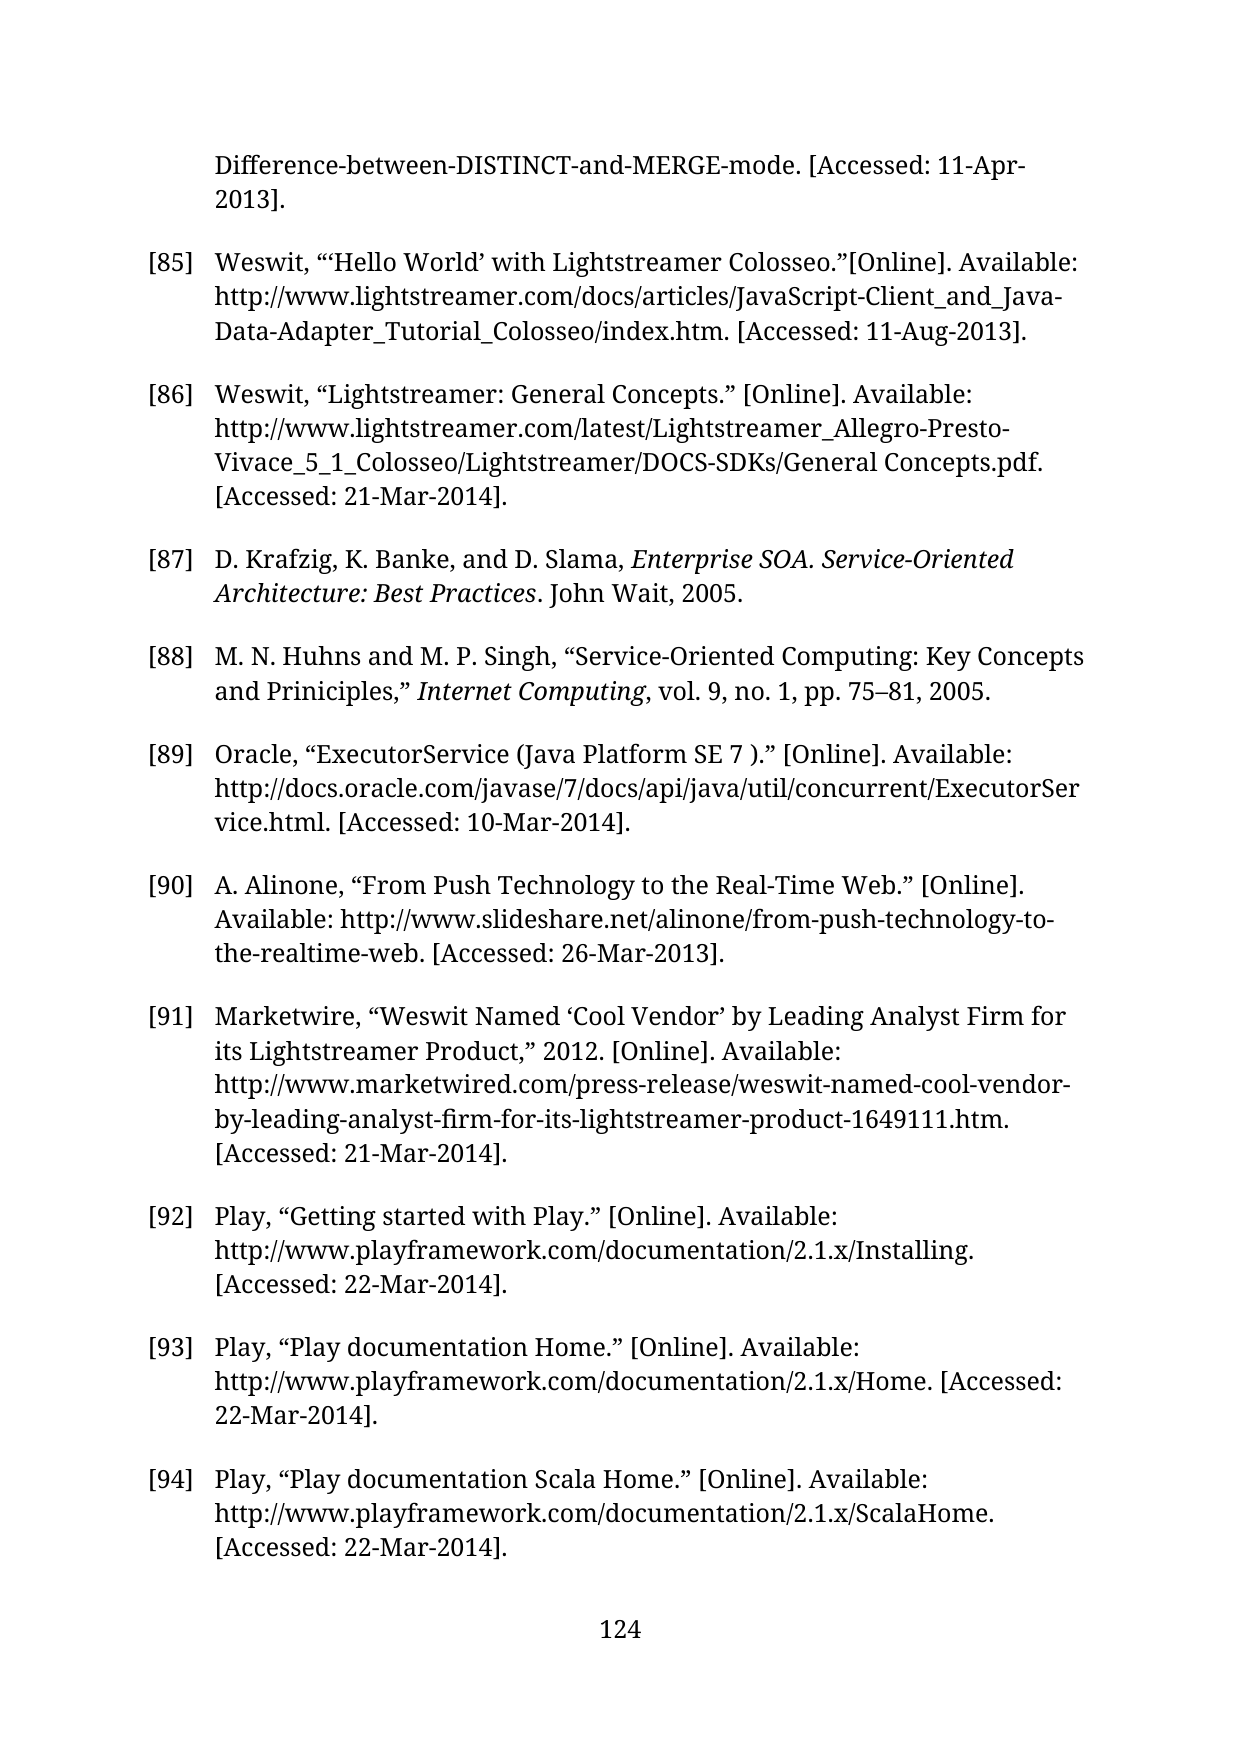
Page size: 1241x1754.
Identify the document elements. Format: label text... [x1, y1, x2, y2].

text [90] A. Alinone, “From Push Technology to the Real-Time Web.” [Online]. Available: http://www.slideshare.net/alinone/from-push-technology-to-the-realtime-web. [Accessed: 26-Mar-2013]. [148, 868, 1092, 970]
text [91] Marketwire, “Weswit Named ‘Cool Vendor’ by Leading Analyst Firm for its Lightstreamer Product,” 2012. [Online]. Available: http://www.marketwired.com/press-release/weswit-named-cool-vendor-by-leading-analyst-firm-for-its-lightstreamer-product-1649111.htm. [Accessed: 21-Mar-2014]. [148, 999, 1092, 1169]
text [86] Weswit, “Lightstreamer: General Concepts.” [Online]. Available: http://www.lightstreamer.com/latest/Lightstreamer_Allegro-Presto-Vivace_5_1_Colosseo/Lightstreamer/DOCS-SDKs/General Concepts.pdf. [Accessed: 21-Mar-2014]. [148, 376, 1092, 513]
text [148, 148, 1092, 216]
text [93] Play, “Play documentation Home.” [Online]. Available: http://www.playframework.com/documentation/2.1.x/Home. [Accessed: 22-Mar-2014]. [148, 1330, 1092, 1432]
text [94] Play, “Play documentation Scala Home.” [Online]. Available: http://www.playframework.com/documentation/2.1.x/ScalaHome. [Accessed: 22-Mar-2014]. [148, 1461, 1092, 1563]
text [85] Weswit, “‘Hello World’ with Lightstreamer Colosseo.”[Online]. Available: http://www.lightstreamer.com/docs/articles/JavaScript-Client_and_Java-Data-Adapter_Tutorial_Colosseo/index.htm. [Accessed: 11-Aug-2013]. [148, 245, 1092, 347]
text [89] Oracle, “ExecutorService (Java Platform SE 7 ).” [Online]. Available: http://docs.oracle.com/javase/7/docs/api/java/util/concurrent/ExecutorService.html. [Accessed: 10-Mar-2014]. [148, 736, 1092, 838]
text [92] Play, “Getting started with Play.” [Online]. Available: http://www.playframework.com/documentation/2.1.x/Installing. [Accessed: 22-Mar-2014]. [148, 1198, 1092, 1301]
text [88] M. N. Huhns and M. P. Singh, “Service-Oriented Computing: Key Concepts and Priniciples,” Internet Computing, vol. 9, no. 1, pp. 75–81, 2005. [148, 639, 1092, 707]
text [87] D. Krafzig, K. Banke, and D. Slama, Enterprise SOA. Service-Oriented Architecture: Best Practices. John Wait, 2005. [148, 542, 1092, 610]
